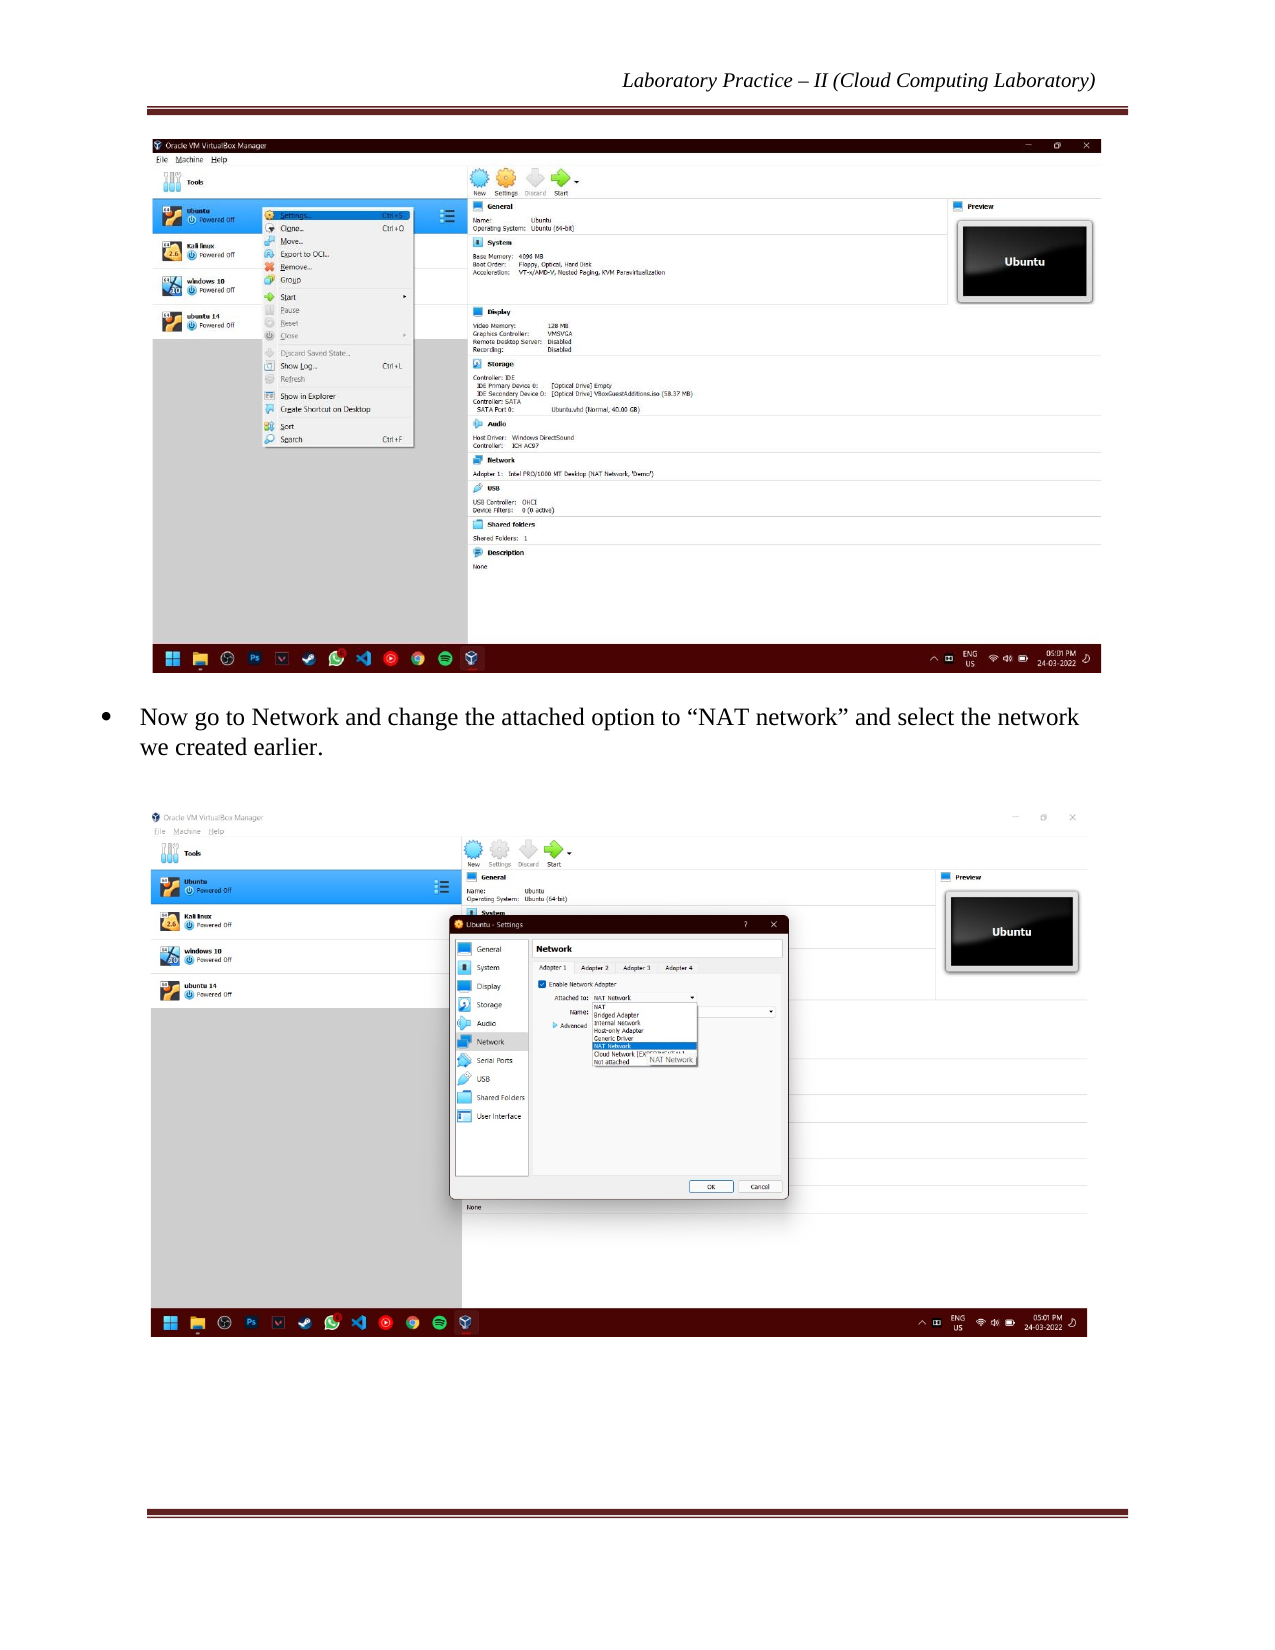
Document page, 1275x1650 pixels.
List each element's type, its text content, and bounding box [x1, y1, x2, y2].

picture [152, 139, 1102, 673]
picture [150, 812, 1088, 1337]
list Now go to Network and change the attached option to “NAT network” and select the network we created earlier. [102, 702, 1114, 761]
